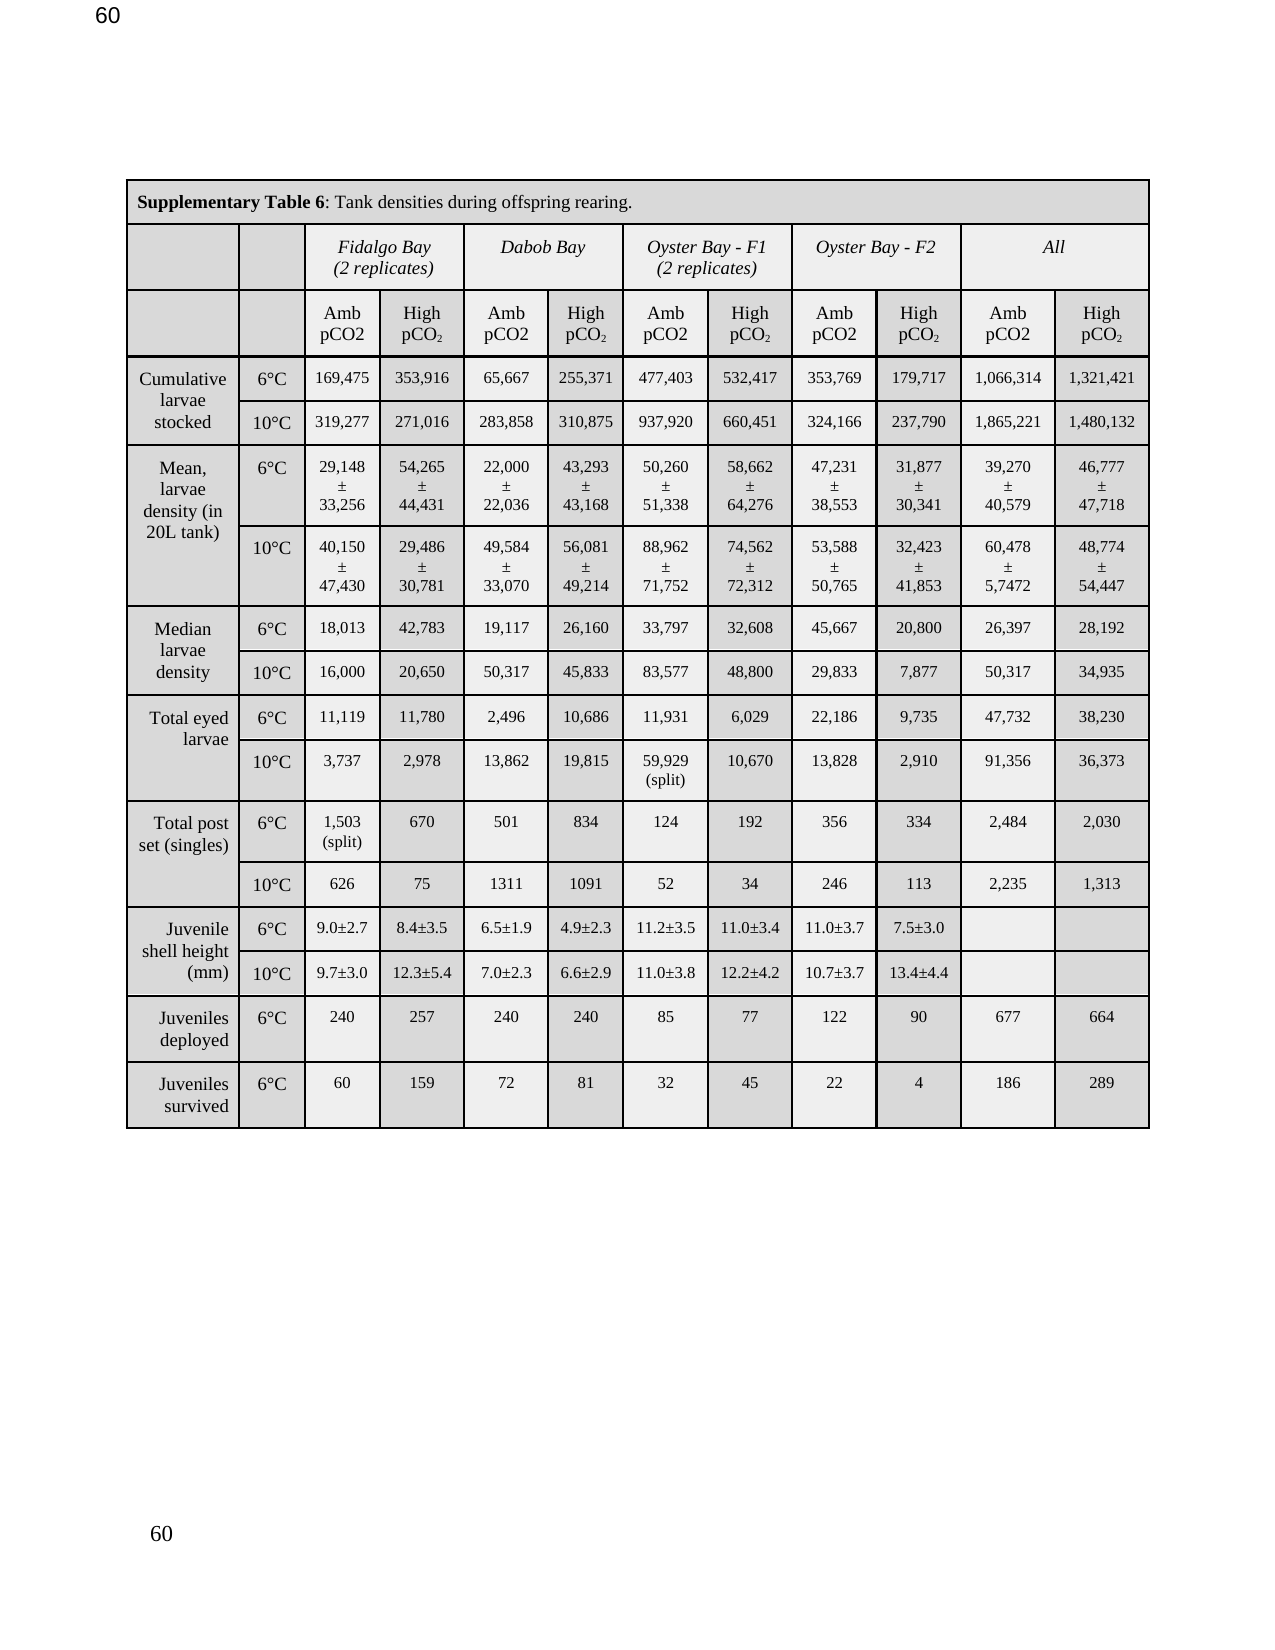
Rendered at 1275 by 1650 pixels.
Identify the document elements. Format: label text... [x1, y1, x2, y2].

table_cell 7,877 [878, 652, 960, 694]
table_cell 29,148 ± 33,256 [306, 446, 379, 525]
table_cell 34 [709, 863, 791, 906]
table_cell 18,013 [306, 607, 379, 649]
table_cell 11.2±3.5 [624, 908, 707, 950]
table_cell 477,403 [624, 358, 707, 400]
table_cell 9,735 [878, 696, 960, 738]
table_cell 11.0±3.7 [793, 908, 875, 950]
table_cell [962, 952, 1054, 994]
table_cell 240 [549, 997, 622, 1061]
table_cell 11,931 [624, 696, 707, 738]
table_cell 6°C [240, 802, 304, 861]
table_cell 91,356 [962, 741, 1054, 800]
table_cell 47,231 ± 38,553 [793, 446, 875, 525]
table_cell 58,662 ± 64,276 [709, 446, 791, 525]
table_cell 353,916 [381, 358, 463, 400]
table_cell 75 [381, 863, 463, 906]
table_cell 192 [709, 802, 791, 861]
table_cell 670 [381, 802, 463, 861]
table_cell 240 [465, 997, 547, 1061]
table_cell Oyster Bay - F1 (2 replicates) [624, 225, 791, 289]
table_cell 10°C [240, 741, 304, 800]
table_cell 237,790 [878, 402, 960, 444]
table_cell 6.6±2.9 [549, 952, 622, 994]
table_cell 12.2±4.2 [709, 952, 791, 994]
table_cell 59,929 (split) [624, 741, 707, 800]
table_cell Cumulative larvae stocked [128, 358, 238, 444]
table_cell Amb pCO2 [793, 291, 875, 355]
table_cell 19,815 [549, 741, 622, 800]
table_cell 124 [624, 802, 707, 861]
table_cell [128, 291, 238, 355]
table_cell 48,800 [709, 652, 791, 694]
table_cell 36,373 [1056, 741, 1148, 800]
table_cell 6°C [240, 1063, 304, 1127]
table_cell 159 [381, 1063, 463, 1127]
table_cell 39,270 ± 40,579 [962, 446, 1054, 525]
table_cell 42,783 [381, 607, 463, 649]
table_cell 1,480,132 [1056, 402, 1148, 444]
table_cell High pCO2 [1056, 291, 1148, 355]
table_cell Median larvae density [128, 607, 238, 694]
table_cell 11.0±3.8 [624, 952, 707, 994]
table_cell 660,451 [709, 402, 791, 444]
table_cell 257 [381, 997, 463, 1061]
table_cell [1056, 952, 1148, 994]
table_cell Juveniles survived [128, 1063, 238, 1127]
table_cell 6°C [240, 446, 304, 525]
table_cell 319,277 [306, 402, 379, 444]
table_cell 54,265 ± 44,431 [381, 446, 463, 525]
table_cell 2,030 [1056, 802, 1148, 861]
table_cell 20,650 [381, 652, 463, 694]
table_cell 356 [793, 802, 875, 861]
table_cell 13.4±4.4 [878, 952, 960, 994]
table_cell 81 [549, 1063, 622, 1127]
table_cell 1311 [465, 863, 547, 906]
table_cell 90 [878, 997, 960, 1061]
table_cell 10°C [240, 952, 304, 994]
table_cell 532,417 [709, 358, 791, 400]
table_cell Amb pCO2 [306, 291, 379, 355]
table_cell 20,800 [878, 607, 960, 649]
table_cell 122 [793, 997, 875, 1061]
table_cell High pCO2 [549, 291, 622, 355]
table_cell 4.9±2.3 [549, 908, 622, 950]
table_cell 56,081 ± 49,214 [549, 527, 622, 605]
table_cell 32,608 [709, 607, 791, 649]
table_cell Total post set (singles) [128, 802, 238, 906]
table_cell 45 [709, 1063, 791, 1127]
table_cell 22 [793, 1063, 875, 1127]
table_cell 10,686 [549, 696, 622, 738]
table_cell 353,769 [793, 358, 875, 400]
table_cell 34,935 [1056, 652, 1148, 694]
table_cell 1,865,221 [962, 402, 1054, 444]
table_cell 33,797 [624, 607, 707, 649]
table_cell Amb pCO2 [624, 291, 707, 355]
table_cell 46,777 ± 47,718 [1056, 446, 1148, 525]
table_cell [128, 225, 238, 289]
table_cell 85 [624, 997, 707, 1061]
table_cell 16,000 [306, 652, 379, 694]
table_cell 7.5±3.0 [878, 908, 960, 950]
table_cell 11.0±3.4 [709, 908, 791, 950]
table_cell 13,862 [465, 741, 547, 800]
table_cell 50,317 [962, 652, 1054, 694]
table_cell 52 [624, 863, 707, 906]
table_cell 1091 [549, 863, 622, 906]
table_cell 186 [962, 1063, 1054, 1127]
table_cell 10°C [240, 863, 304, 906]
table_cell 937,920 [624, 402, 707, 444]
table_cell [962, 908, 1054, 950]
table_cell 45,833 [549, 652, 622, 694]
table_cell 26,160 [549, 607, 622, 649]
table_cell 9.0±2.7 [306, 908, 379, 950]
table_cell 2,910 [878, 741, 960, 800]
table_cell 240 [306, 997, 379, 1061]
table_cell 10.7±3.7 [793, 952, 875, 994]
table_cell 1,321,421 [1056, 358, 1148, 400]
table_cell 834 [549, 802, 622, 861]
table_cell 31,877 ± 30,341 [878, 446, 960, 525]
table_cell 28,192 [1056, 607, 1148, 649]
table_cell 32 [624, 1063, 707, 1127]
table_cell Dabob Bay [465, 225, 622, 289]
table_cell 12.3±5.4 [381, 952, 463, 994]
table_cell 43,293 ± 43,168 [549, 446, 622, 525]
table_cell 74,562 ± 72,312 [709, 527, 791, 605]
table_cell Oyster Bay - F2 [793, 225, 960, 289]
table_cell 29,833 [793, 652, 875, 694]
table_cell High pCO2 [709, 291, 791, 355]
table_cell Juveniles deployed [128, 997, 238, 1061]
table_cell 11,119 [306, 696, 379, 738]
table_cell 334 [878, 802, 960, 861]
table_cell 324,166 [793, 402, 875, 444]
table_cell 3,737 [306, 741, 379, 800]
table_cell Juvenile shell height (mm) [128, 908, 238, 994]
table_cell 40,150 ± 47,430 [306, 527, 379, 605]
table_cell 113 [878, 863, 960, 906]
table_cell 10°C [240, 652, 304, 694]
table_cell 6,029 [709, 696, 791, 738]
table_cell 10°C [240, 402, 304, 444]
table_cell [240, 225, 304, 289]
table_cell 60,478 ± 5,7472 [962, 527, 1054, 605]
table_cell 9.7±3.0 [306, 952, 379, 994]
table_cell 677 [962, 997, 1054, 1061]
table_cell 289 [1056, 1063, 1148, 1127]
table_cell 169,475 [306, 358, 379, 400]
table_cell 255,371 [549, 358, 622, 400]
table_cell 72 [465, 1063, 547, 1127]
table_cell [240, 291, 304, 355]
table_cell 50,317 [465, 652, 547, 694]
table_cell 45,667 [793, 607, 875, 649]
table_cell 22,186 [793, 696, 875, 738]
table_cell 179,717 [878, 358, 960, 400]
table_cell All [962, 225, 1148, 289]
table_cell 83,577 [624, 652, 707, 694]
table_cell Amb pCO2 [465, 291, 547, 355]
table_cell 65,667 [465, 358, 547, 400]
table_cell 1,313 [1056, 863, 1148, 906]
table_cell 77 [709, 997, 791, 1061]
table_cell High pCO2 [381, 291, 463, 355]
table_cell 7.0±2.3 [465, 952, 547, 994]
table_cell 6.5±1.9 [465, 908, 547, 950]
table_cell 664 [1056, 997, 1148, 1061]
table_cell 4 [878, 1063, 960, 1127]
table_cell 11,780 [381, 696, 463, 738]
table_cell 26,397 [962, 607, 1054, 649]
table_cell 49,584 ± 33,070 [465, 527, 547, 605]
table_cell 6°C [240, 696, 304, 738]
table_cell 8.4±3.5 [381, 908, 463, 950]
table_cell 22,000 ± 22,036 [465, 446, 547, 525]
table_cell 6°C [240, 908, 304, 950]
table_cell 6°C [240, 358, 304, 400]
table_cell 501 [465, 802, 547, 861]
table_cell 10°C [240, 527, 304, 605]
table_cell 271,016 [381, 402, 463, 444]
table_cell 2,484 [962, 802, 1054, 861]
table_cell [1056, 908, 1148, 950]
table_cell Amb pCO2 [962, 291, 1054, 355]
table_cell 6°C [240, 997, 304, 1061]
table_cell 626 [306, 863, 379, 906]
table_cell Fidalgo Bay (2 replicates) [306, 225, 463, 289]
table_header Supplementary Table 6: Tank densities during offspring rearing. [128, 181, 1148, 223]
table_cell 19,117 [465, 607, 547, 649]
table_cell 38,230 [1056, 696, 1148, 738]
table_cell 2,496 [465, 696, 547, 738]
table_cell 29,486 ± 30,781 [381, 527, 463, 605]
table_cell 1,503 (split) [306, 802, 379, 861]
table_cell 50,260 ± 51,338 [624, 446, 707, 525]
table_cell 53,588 ± 50,765 [793, 527, 875, 605]
table_cell 2,978 [381, 741, 463, 800]
table_cell 10,670 [709, 741, 791, 800]
table_cell 47,732 [962, 696, 1054, 738]
table_cell 6°C [240, 607, 304, 649]
table_cell 310,875 [549, 402, 622, 444]
table_cell 246 [793, 863, 875, 906]
table_cell Mean, larvae density (in 20L tank) [128, 446, 238, 605]
table_cell 1,066,314 [962, 358, 1054, 400]
table_cell 48,774 ± 54,447 [1056, 527, 1148, 605]
table_cell 283,858 [465, 402, 547, 444]
table_cell 32,423 ± 41,853 [878, 527, 960, 605]
table_cell High pCO2 [878, 291, 960, 355]
table_cell 88,962 ± 71,752 [624, 527, 707, 605]
table_cell 60 [306, 1063, 379, 1127]
table_cell Total eyed larvae [128, 696, 238, 800]
table_cell 13,828 [793, 741, 875, 800]
table_cell 2,235 [962, 863, 1054, 906]
